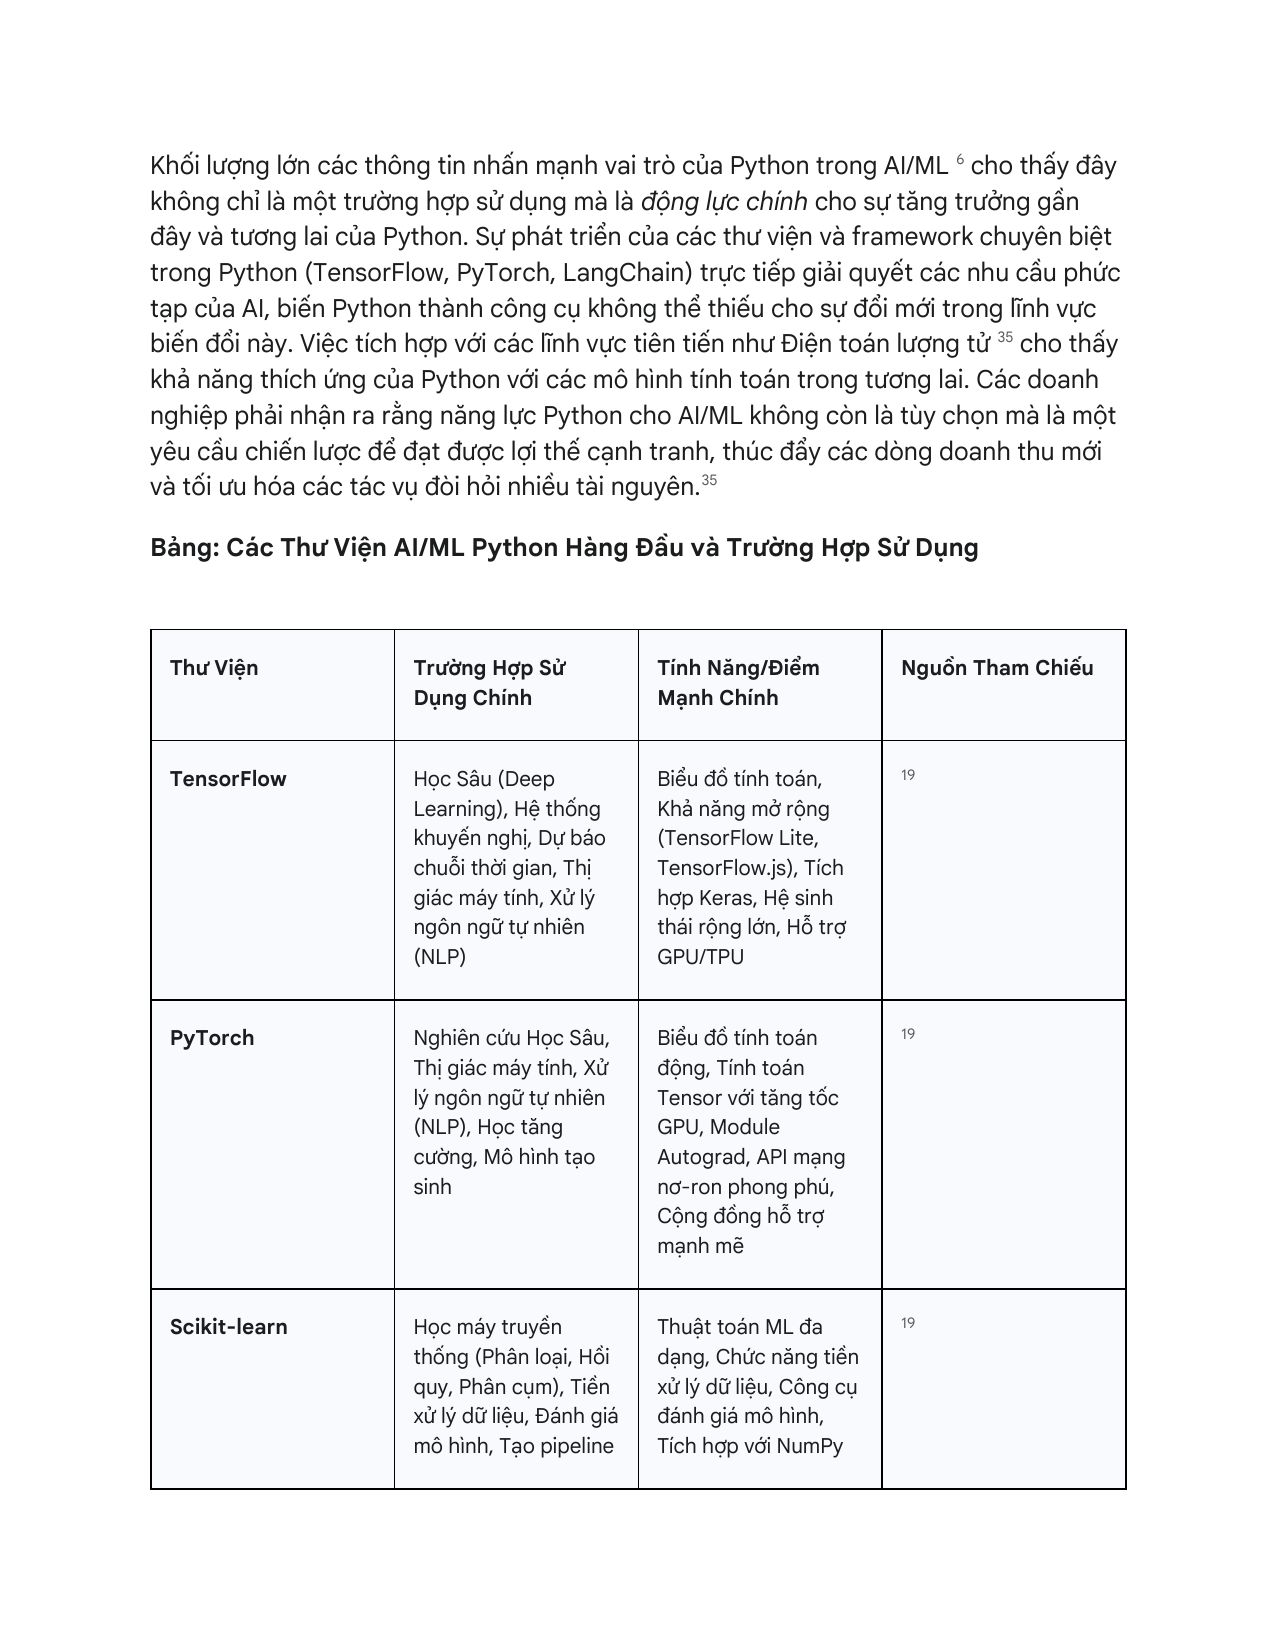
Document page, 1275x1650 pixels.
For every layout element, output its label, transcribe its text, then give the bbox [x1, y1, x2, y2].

table_cell PyTorch [152, 1001, 394, 1288]
table_cell Scikit-learn [152, 1290, 394, 1488]
table_cell Biểu đồ tính toán, Khả năng mở rộng (TensorFlow Lite, TensorFlow.js), Tích hợp Keras, Hệ sinh thái rộng lớn, Hỗ trợ GPU/TPU [639, 741, 881, 999]
table_header Nguồn Tham Chiếu [883, 630, 1125, 740]
table_cell 19 [883, 741, 1125, 999]
table_header Trường Hợp Sử Dụng Chính [395, 630, 638, 740]
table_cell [639, 1290, 881, 1488]
text Bảng: Các Thư Viện AI/ML Python Hàng Đầu và Trường Hợp Sử Dụng [150, 532, 1125, 564]
table_cell Nghiên cứu Học Sâu, Thị giác máy tính, Xử lý ngôn ngữ tự nhiên (NLP), Học tăng cường, Mô hình tạo sinh [395, 1001, 638, 1288]
table_cell 19 [883, 1001, 1125, 1288]
table_cell Biểu đồ tính toán động, Tính toán Tensor với tăng tốc GPU, Module Autograd, API mạng nơ-ron phong phú, Cộng đồng hỗ trợ mạnh mẽ [639, 1001, 881, 1288]
table_header Thư Viện [152, 630, 394, 740]
table_cell Học Sâu (Deep Learning), Hệ thống khuyến nghị, Dự báo chuỗi thời gian, Thị giác máy tính, Xử lý ngôn ngữ tự nhiên (NLP) [395, 741, 638, 999]
table_cell 19 [883, 1290, 1125, 1488]
table_cell TensorFlow [152, 741, 394, 999]
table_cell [395, 1290, 638, 1488]
table_header Tính Năng/Điểm Mạnh Chính [639, 630, 881, 740]
text Khối lượng lớn các thông tin nhấn mạnh vai trò của Python trong AI/ML 6 cho thấy đây không chỉ là một trường hợp sử dụng mà là động lực chính cho sự tăng trưởng gần đây và tương lai của Python. Sự phát triển của các thư viện và framework chuyên biệt trong Python (TensorFlow, PyTorch, LangChain) trực tiếp giải quyết các nhu cầu phức tạp của AI, biến Python thành công cụ không thể thiếu cho sự đổi mới trong lĩnh vực biến đổi này. Việc tích hợp với các lĩnh vực tiên tiến như Điện toán lượng tử 35 cho thấy khả năng thích ứng của Python với các mô hình tính toán trong tương lai. Các doanh nghiệp phải nhận ra rằng năng lực Python cho AI/ML không còn là tùy chọn mà là một yêu cầu chiến lược để đạt được lợi thế cạnh tranh, thúc đẩy các dòng doanh thu mới và tối ưu hóa các tác vụ đòi hỏi nhiều tài nguyên.35 [150, 150, 1125, 503]
